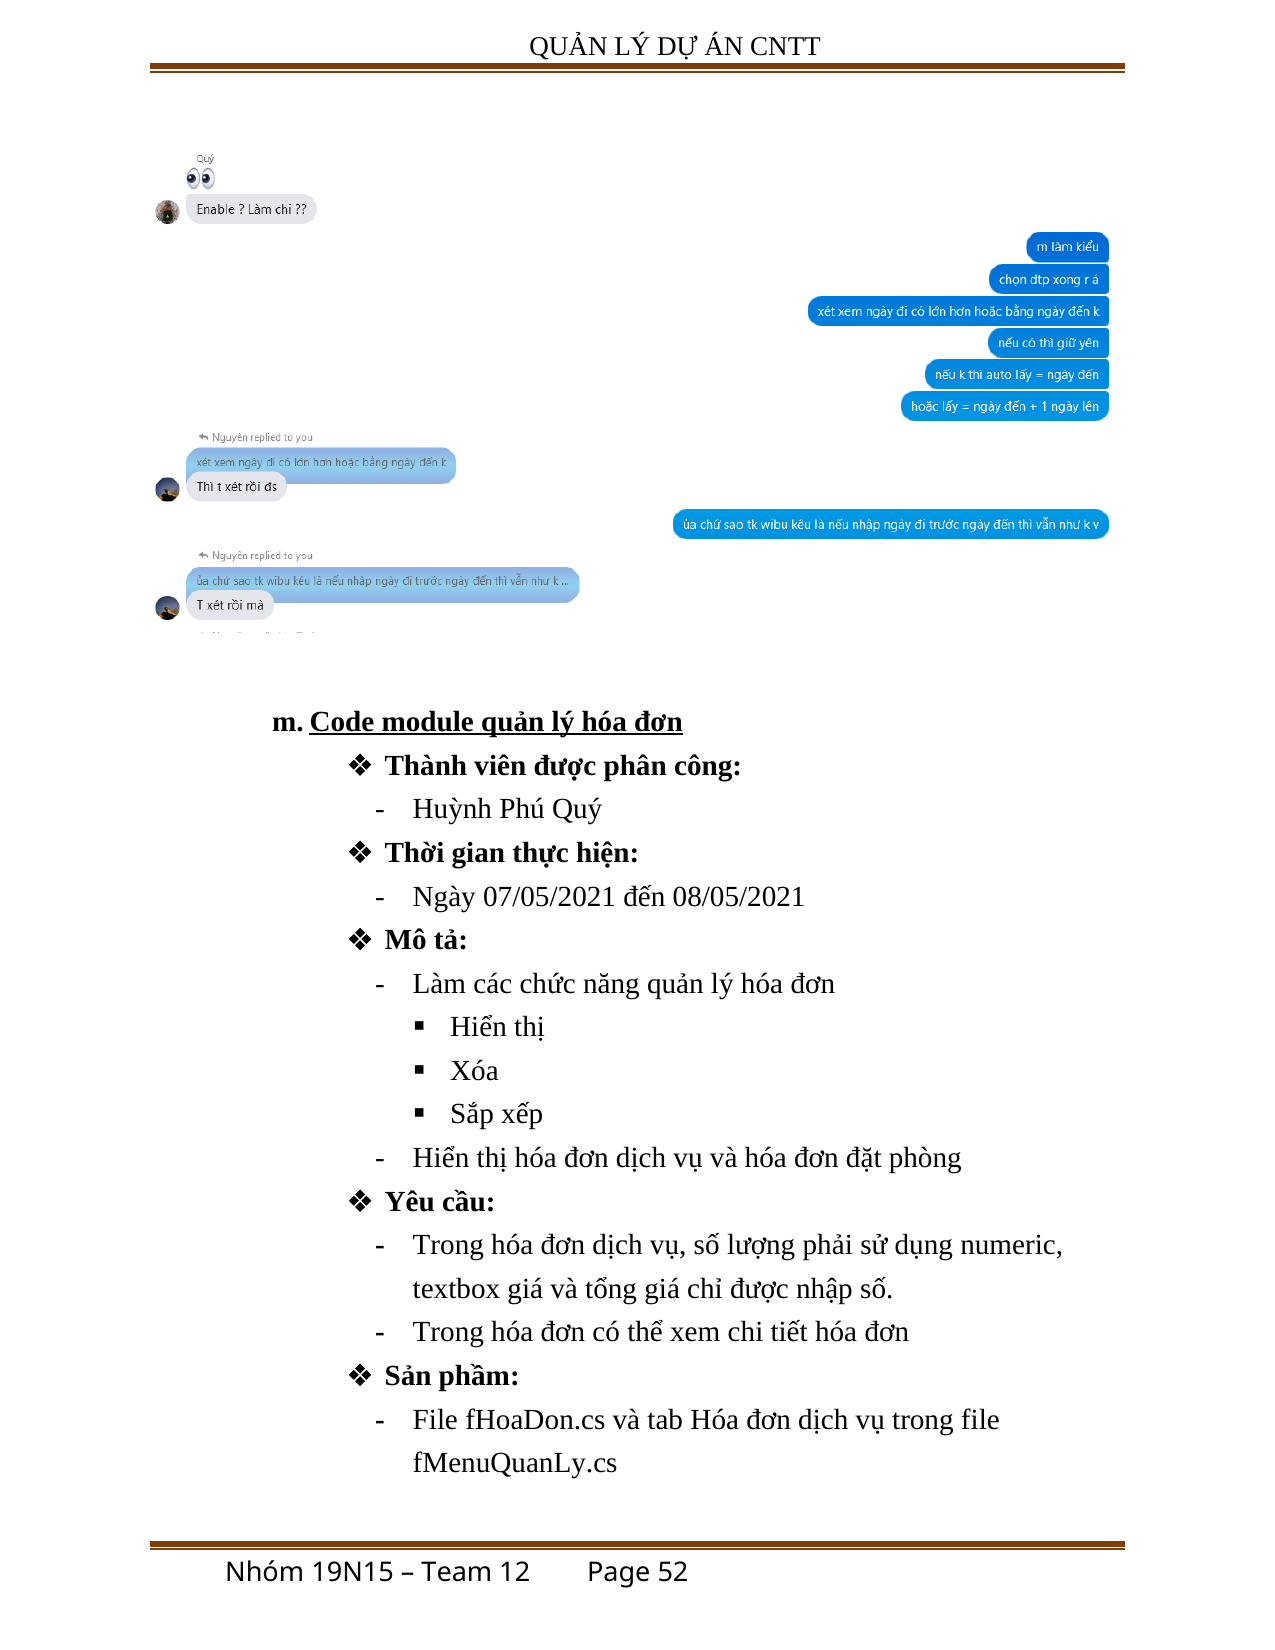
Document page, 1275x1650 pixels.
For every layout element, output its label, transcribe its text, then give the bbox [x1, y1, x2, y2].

picture [150, 150, 1125, 633]
list Sắp xếp [412, 1097, 1125, 1130]
list Huỳnh Phú Quý [375, 791, 1125, 825]
list Mô tả: [347, 922, 1125, 956]
list Code module quản lý hóa đơn [272, 704, 1125, 738]
list Hiển thị [412, 1009, 1125, 1043]
list File fHoaDon.cs và tab Hóa đơn dịch vụ trong file fMenuQuanLy.cs [375, 1402, 1125, 1479]
list Trong hóa đơn có thể xem chi tiết hóa đơn [375, 1314, 1125, 1348]
list Xóa [412, 1053, 1125, 1087]
list Sản phầm: [347, 1358, 1125, 1392]
list Thời gian thực hiện: [347, 835, 1125, 869]
list Hiển thị hóa đơn dịch vụ và hóa đơn đặt phòng [375, 1140, 1125, 1174]
list Trong hóa đơn dịch vụ, số lượng phải sử dụng numeric, textbox giá và tổng giá chỉ được nhập số. [375, 1227, 1125, 1304]
list Thành viên được phân công: [347, 748, 1125, 781]
list Yêu cầu: [347, 1184, 1125, 1217]
list Ngày 07/05/2021 đến 08/05/2021 [375, 879, 1125, 912]
list Làm các chức năng quản lý hóa đơn [375, 966, 1125, 999]
